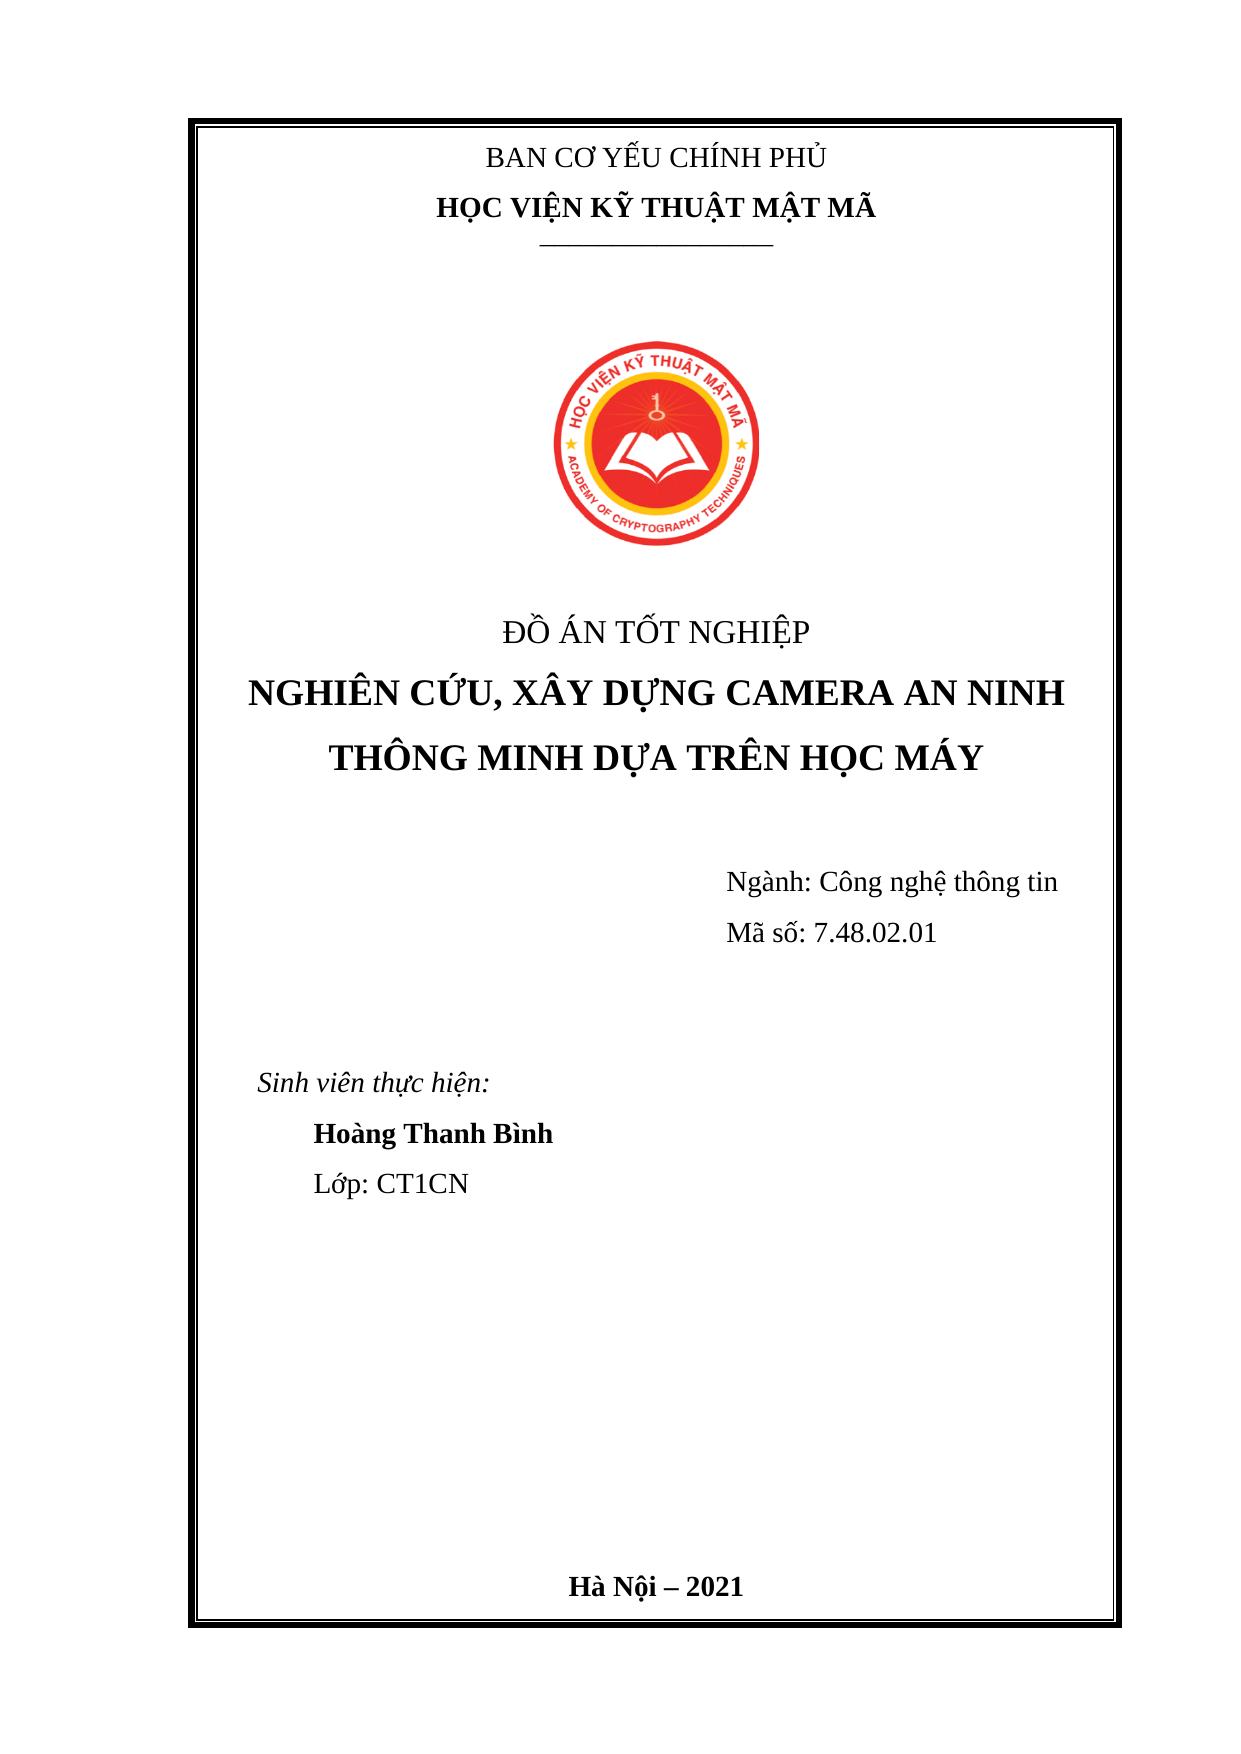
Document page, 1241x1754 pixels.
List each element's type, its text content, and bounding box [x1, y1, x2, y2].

table_header BAN CƠ YẾU CHÍNH PHỦ HỌC VIỆN KỸ THUẬT MẬT MÃ ¯¯¯¯¯¯¯¯¯¯¯¯¯¯¯¯ [198, 128, 1113, 613]
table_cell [198, 965, 1113, 1619]
picture [553, 341, 760, 546]
table_cell ĐỒ ÁN TỐT NGHIỆP NGHIÊN CỨU, XÂY DỰNG CAMERA AN NINH THÔNG MINH DỰA TRÊN HỌC MÁY Ngành: Công nghệ thông tin Mã số: 7.48.02.01 [198, 613, 1113, 965]
